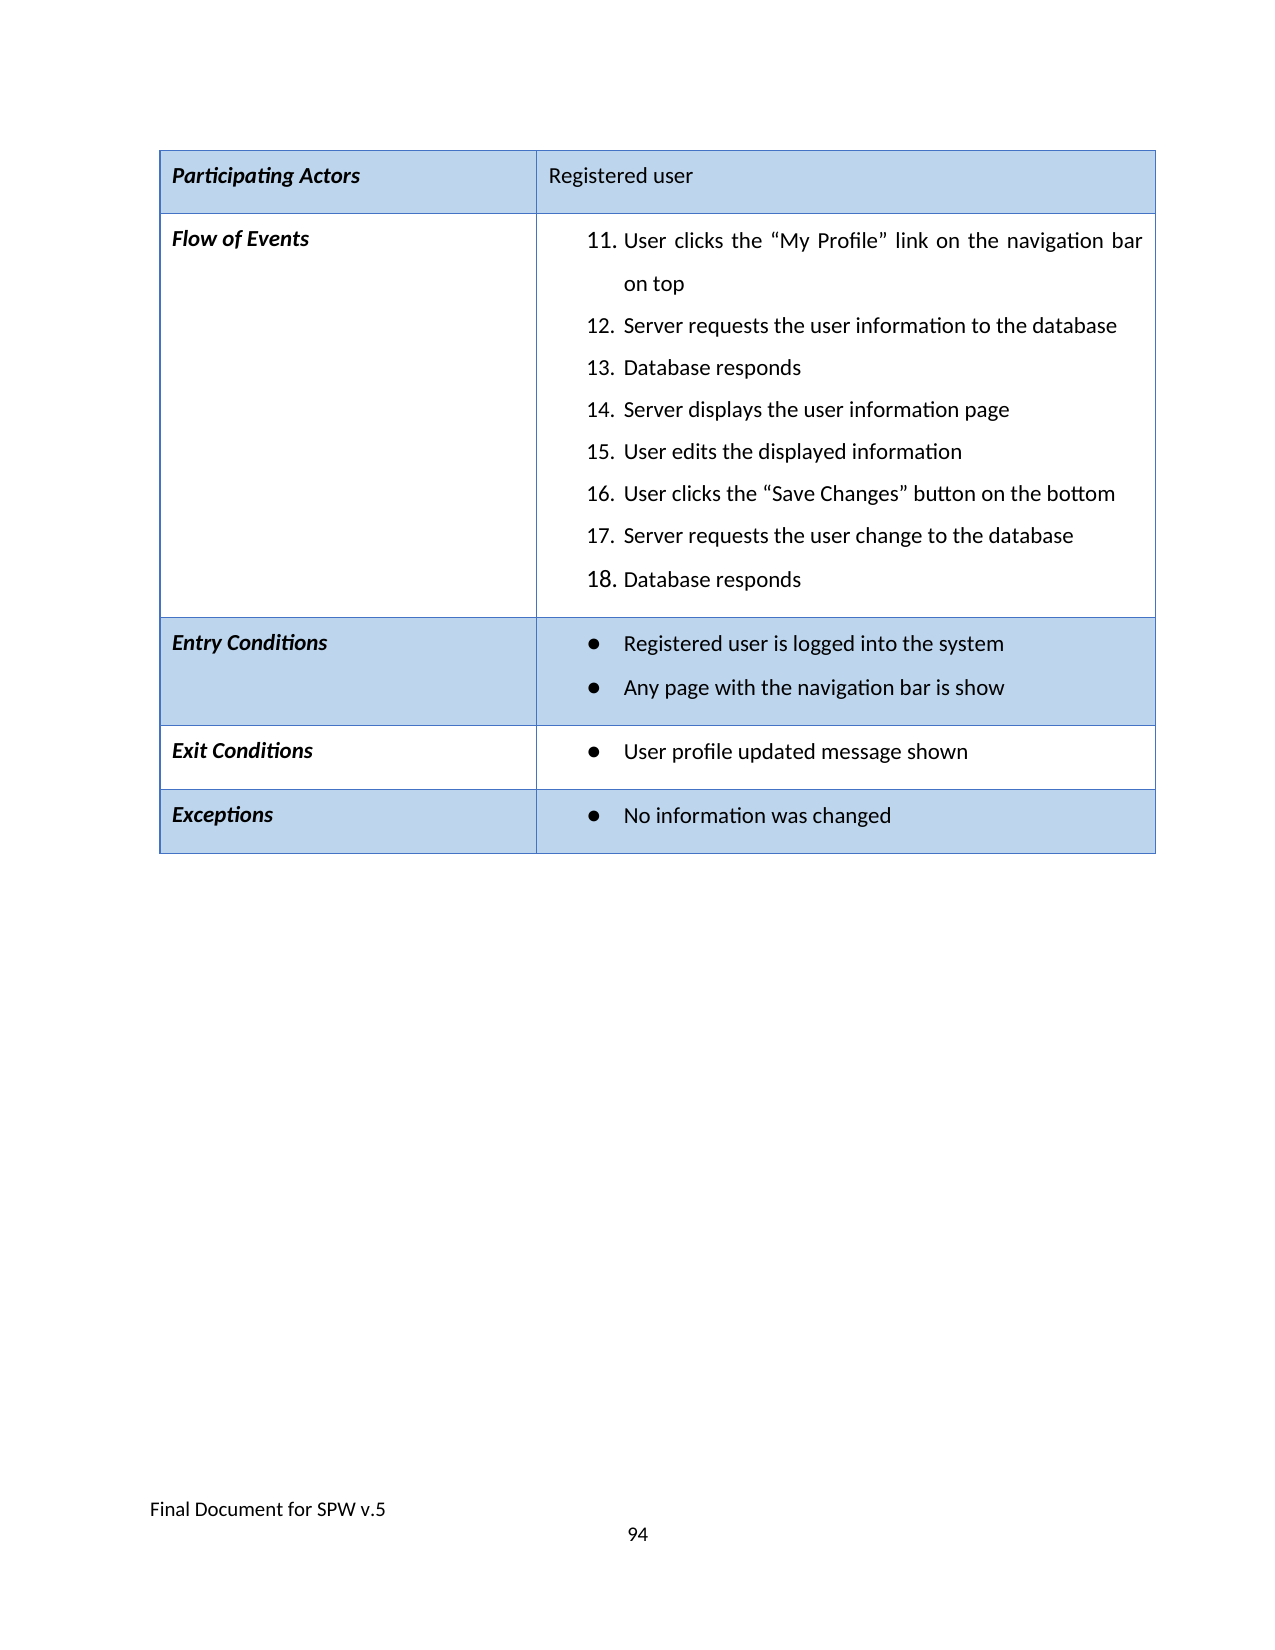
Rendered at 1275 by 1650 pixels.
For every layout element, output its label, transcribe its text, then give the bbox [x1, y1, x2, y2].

table_cell Entry Conditions [161, 618, 536, 725]
table_cell Registered user [537, 151, 1155, 213]
table_cell Exceptions [161, 790, 536, 853]
table_cell No information was changed [537, 790, 1155, 853]
table_cell Participating Actors [161, 151, 536, 213]
table_cell Exit Conditions [161, 726, 536, 789]
table_cell User profile updated message shown [537, 726, 1155, 789]
table_cell Flow of Events [161, 214, 536, 617]
table_cell Registered user is logged into the system Any page with the navigation bar is show [537, 618, 1155, 725]
table_cell User clicks the “My Profile” link on the navigation bar on top Server requests the user information to the database Database responds Server displays the user information page User edits the displayed information User clicks the “Save Changes” button on the bottom Server requests the user change to the database Database responds [537, 214, 1155, 617]
